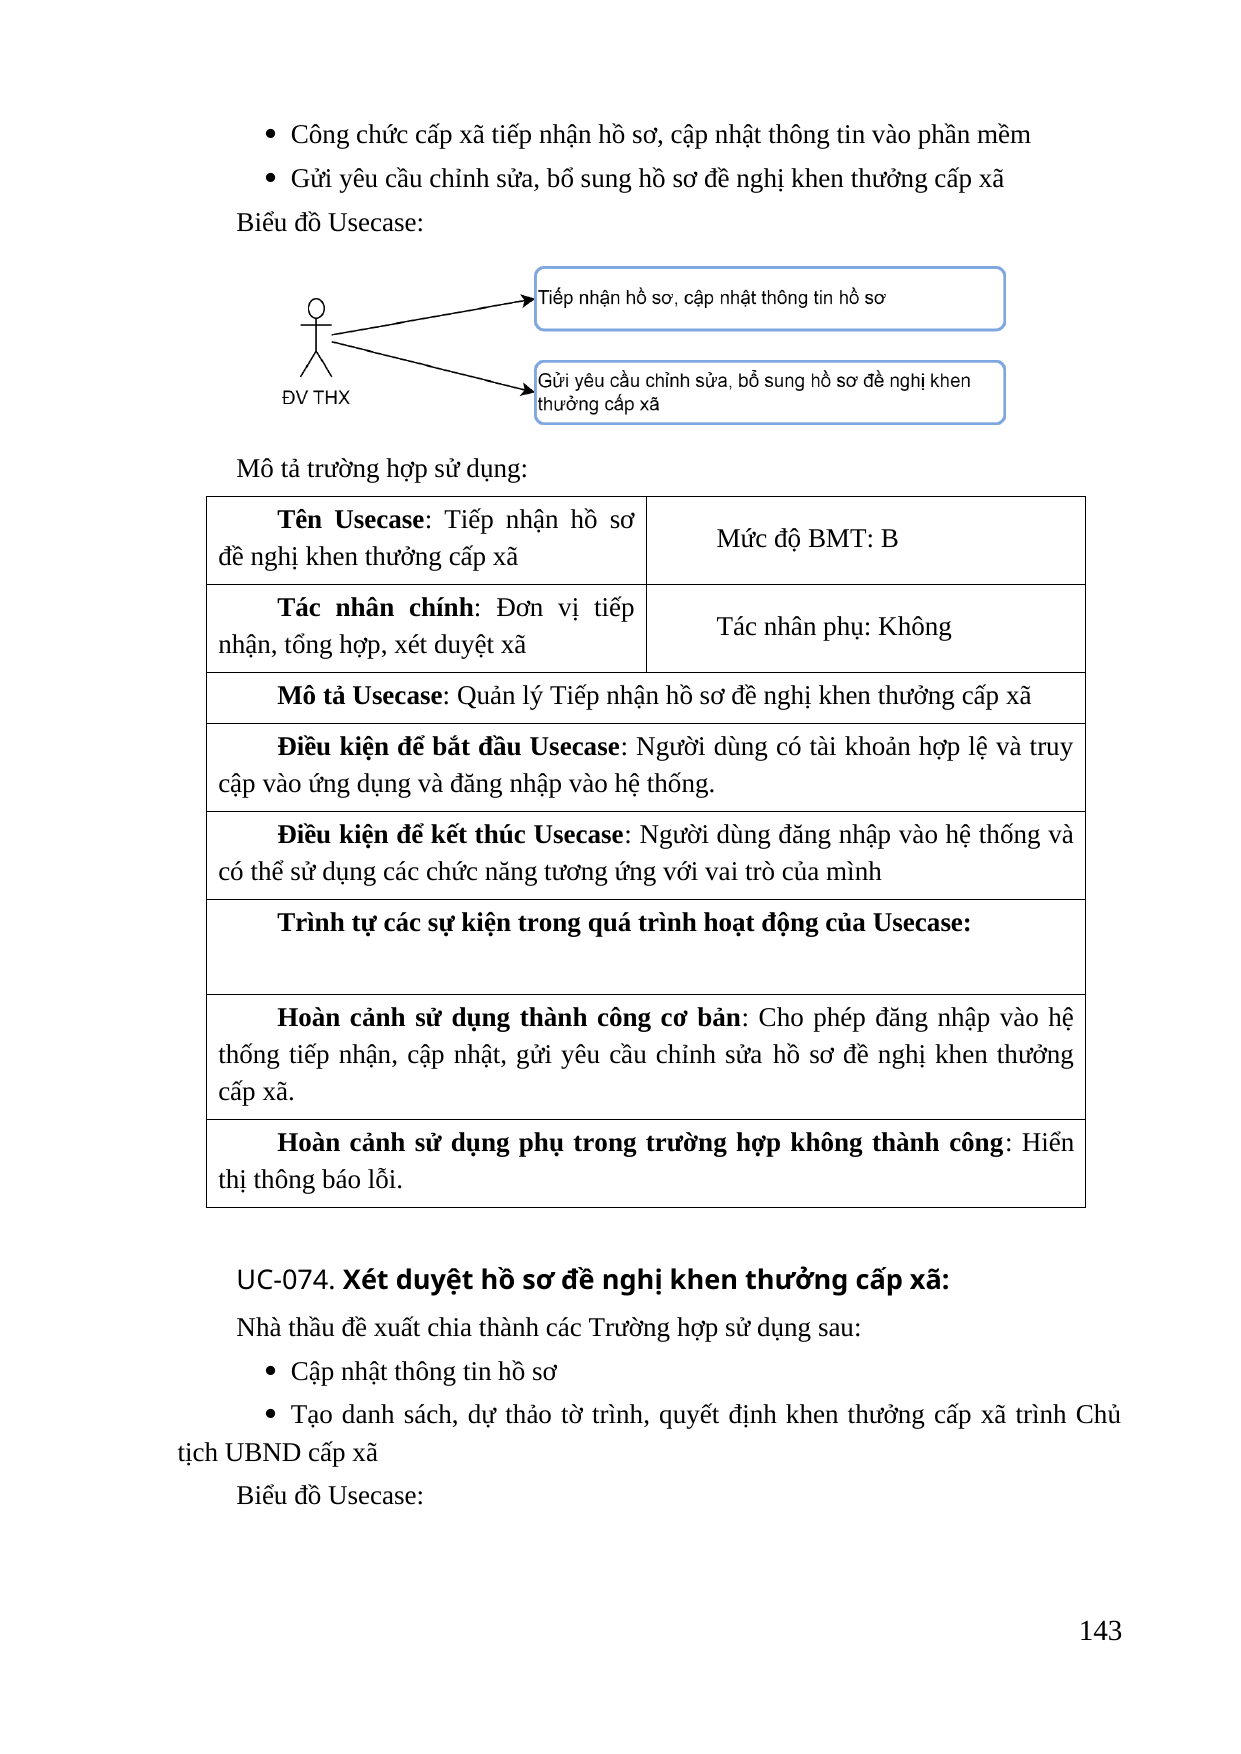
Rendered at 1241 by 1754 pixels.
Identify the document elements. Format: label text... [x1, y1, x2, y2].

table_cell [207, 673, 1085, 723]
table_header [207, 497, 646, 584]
list UC-074. Xét duyệt hồ sơ đề nghị khen thưởng cấp xã: [236, 1261, 1122, 1298]
text Biểu đồ Usecase: [177, 206, 1122, 237]
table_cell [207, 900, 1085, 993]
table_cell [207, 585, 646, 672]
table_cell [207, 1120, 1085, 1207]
text Nhà thầu đề xuất chia thành các Trường hợp sử dụng sau: [177, 1311, 1122, 1342]
list Công chức cấp xã tiếp nhận hồ sơ, cập nhật thông tin vào phần mềm [177, 118, 1122, 149]
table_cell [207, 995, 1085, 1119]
picture [265, 249, 1021, 440]
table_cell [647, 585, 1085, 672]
text Mô tả trường hợp sử dụng: [177, 452, 1122, 483]
text Biểu đồ Usecase: [177, 1479, 1122, 1511]
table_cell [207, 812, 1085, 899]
list Gửi yêu cầu chỉnh sửa, bổ sung hồ sơ đề nghị khen thưởng cấp xã [177, 162, 1122, 193]
list Cập nhật thông tin hồ sơ [177, 1355, 1122, 1386]
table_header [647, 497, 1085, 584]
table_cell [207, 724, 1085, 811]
list Tạo danh sách, dự thảo tờ trình, quyết định khen thưởng cấp xã trình Chủ tịch UBND cấp xã [177, 1398, 1122, 1467]
